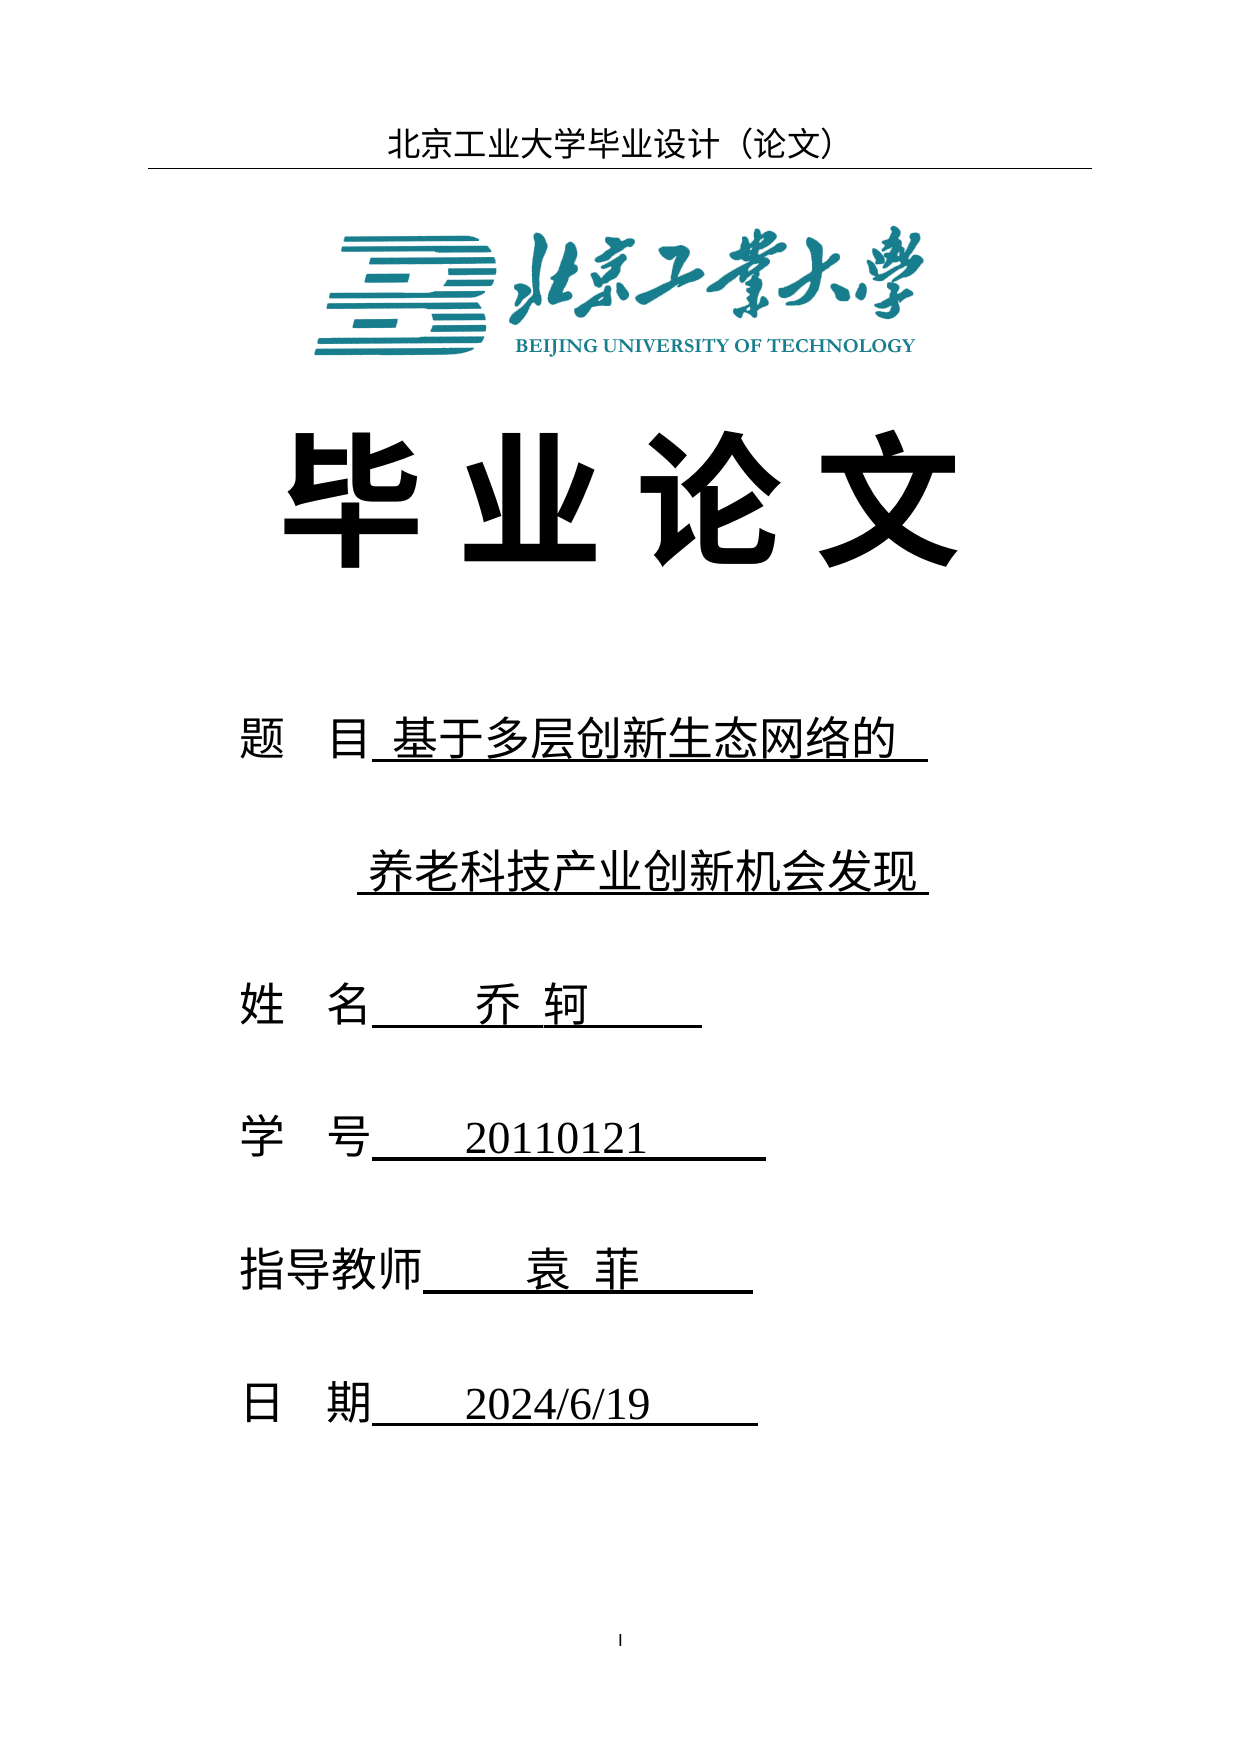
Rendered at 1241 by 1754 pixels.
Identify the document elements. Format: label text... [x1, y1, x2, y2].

text 姓 名 乔轲 [148, 968, 1092, 1034]
text 指导教师 袁菲 [148, 1234, 1092, 1300]
text 学 号 20110121 [148, 1101, 1092, 1167]
text 题 目 基于多层创新生态网络的 [148, 702, 1092, 769]
text 毕 业 论 文 [148, 386, 1092, 597]
text 养老科技产业创新机会发现 [148, 835, 1092, 902]
text 日 期 2024/6/19 [148, 1366, 1092, 1433]
picture [308, 209, 932, 369]
